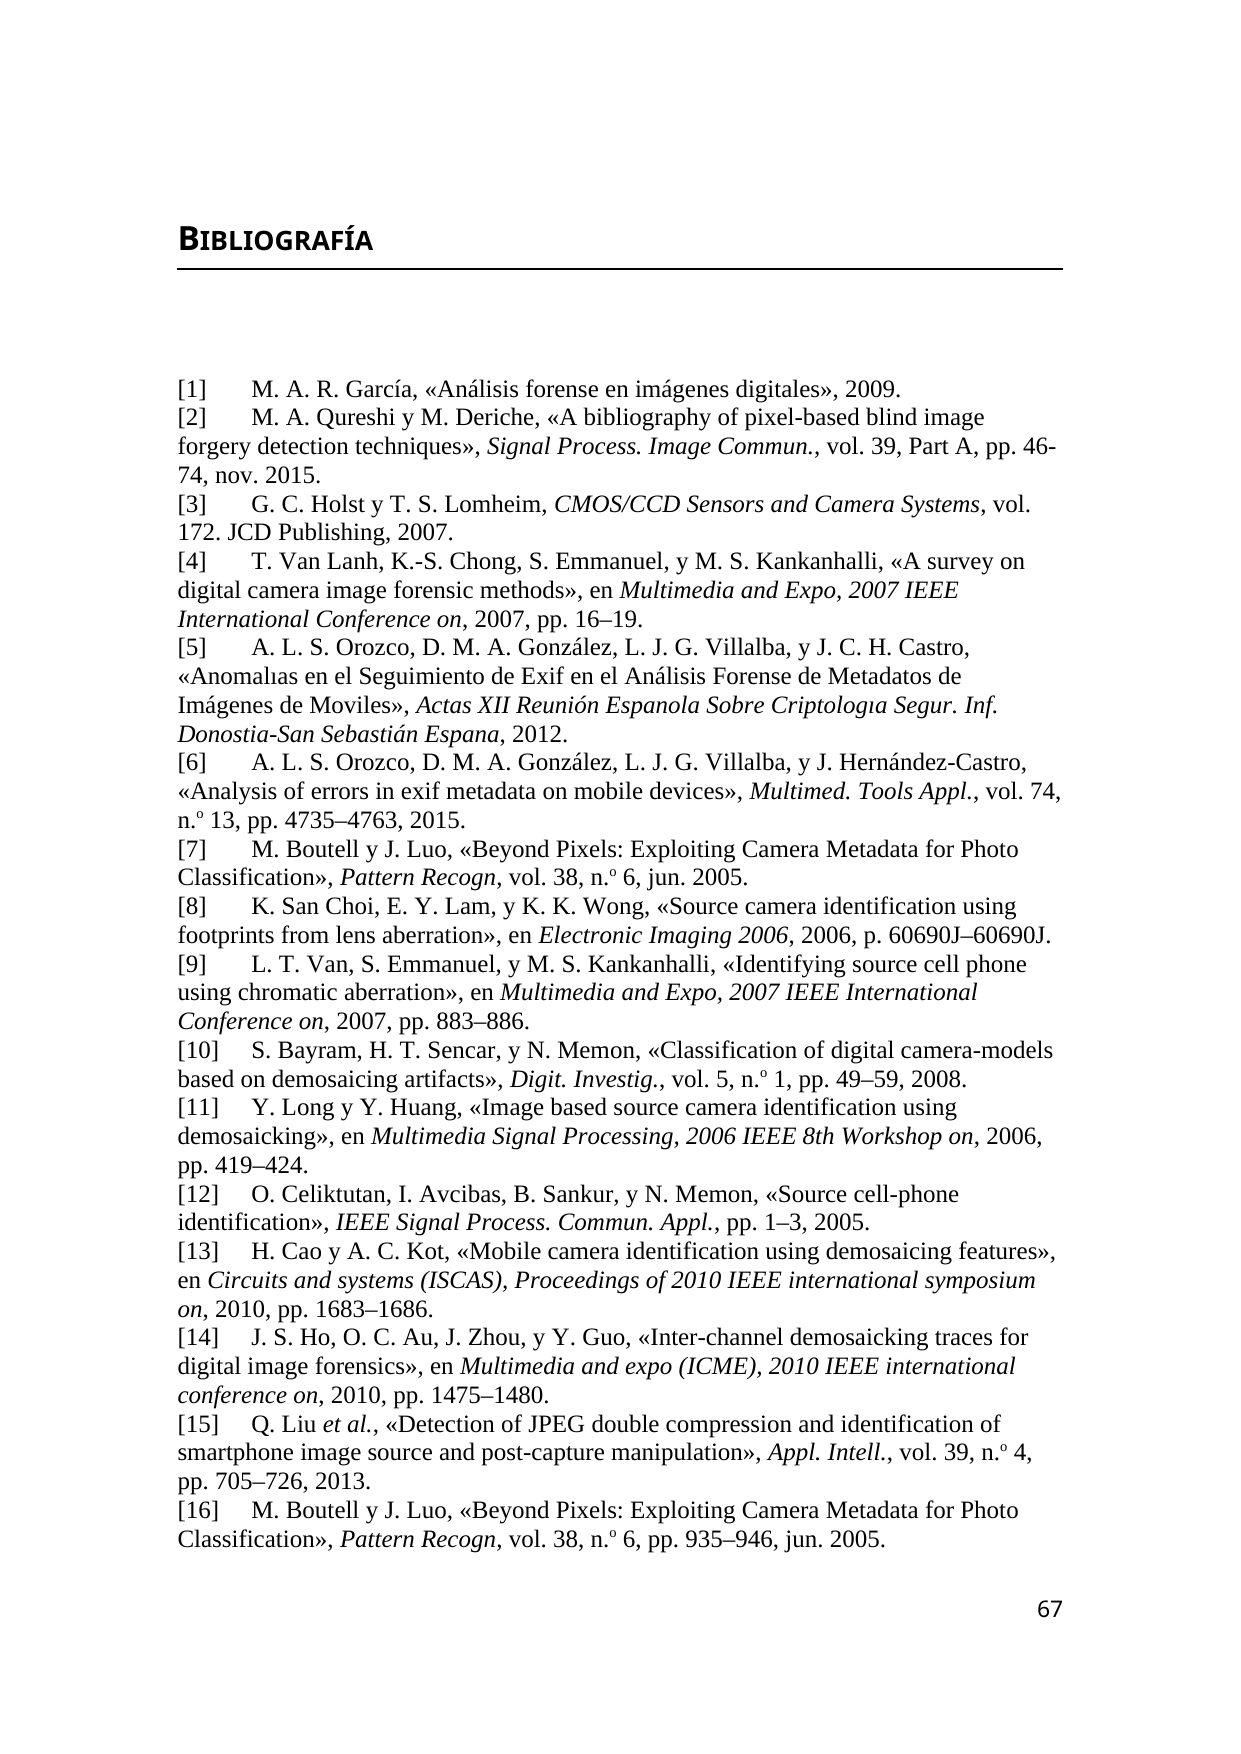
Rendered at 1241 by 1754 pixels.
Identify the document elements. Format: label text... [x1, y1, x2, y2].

text [1] M. A. R. García, «Análisis forense en imágenes digitales», 2009. [177, 374, 1063, 402]
text [9] L. T. Van, S. Emmanuel, y M. S. Kankanhalli, «Identifying source cell phone using chromatic aberration», en Multimedia and Expo, 2007 IEEE International Conference on, 2007, pp. 883–886. [177, 949, 1063, 1035]
subtitle Bibliografía [177, 215, 1063, 268]
text [8] K. San Choi, E. Y. Lam, y K. K. Wong, «Source camera identification using footprints from lens aberration», en Electronic Imaging 2006, 2006, p. 60690J–60690J. [177, 891, 1063, 949]
text [12] O. Celiktutan, I. Avcibas, B. Sankur, y N. Memon, «Source cell-phone identification», IEEE Signal Process. Commun. Appl., pp. 1–3, 2005. [177, 1179, 1063, 1236]
text [14] J. S. Ho, O. C. Au, J. Zhou, y Y. Guo, «Inter-channel demosaicking traces for digital image forensics», en Multimedia and expo (ICME), 2010 IEEE international conference on, 2010, pp. 1475–1480. [177, 1322, 1063, 1409]
text [5] A. L. S. Orozco, D. M. A. González, L. J. G. Villalba, y J. C. H. Castro, «Anomalıas en el Seguimiento de Exif en el Análisis Forense de Metadatos de Imágenes de Moviles», Actas XII Reunión Espanola Sobre Criptologıa Segur. Inf. Donostia-San Sebastián Espana, 2012. [177, 632, 1063, 747]
text [10] S. Bayram, H. T. Sencar, y N. Memon, «Classification of digital camera-models based on demosaicing artifacts», Digit. Investig., vol. 5, n.o 1, pp. 49–59, 2008. [177, 1035, 1063, 1092]
text [6] A. L. S. Orozco, D. M. A. González, L. J. G. Villalba, y J. Hernández-Castro, «Analysis of errors in exif metadata on mobile devices», Multimed. Tools Appl., vol. 74, n.o 13, pp. 4735–4763, 2015. [177, 747, 1063, 834]
text [13] H. Cao y A. C. Kot, «Mobile camera identification using demosaicing features», en Circuits and systems (ISCAS), Proceedings of 2010 IEEE international symposium on, 2010, pp. 1683–1686. [177, 1236, 1063, 1322]
text [3] G. C. Holst y T. S. Lomheim, CMOS/CCD Sensors and Camera Systems, vol. 172. JCD Publishing, 2007. [177, 489, 1063, 546]
text [15] Q. Liu et al., «Detection of JPEG double compression and identification of smartphone image source and post-capture manipulation», Appl. Intell., vol. 39, n.o 4, pp. 705–726, 2013. [177, 1409, 1063, 1495]
text [16] M. Boutell y J. Luo, «Beyond Pixels: Exploiting Camera Metadata for Photo Classification», Pattern Recogn, vol. 38, n.o 6, pp. 935–946, jun. 2005. [177, 1495, 1063, 1552]
text [2] M. A. Qureshi y M. Deriche, «A bibliography of pixel-based blind image forgery detection techniques», Signal Process. Image Commun., vol. 39, Part A, pp. 46-74, nov. 2015. [177, 402, 1063, 489]
text [7] M. Boutell y J. Luo, «Beyond Pixels: Exploiting Camera Metadata for Photo Classification», Pattern Recogn, vol. 38, n.o 6, jun. 2005. [177, 834, 1063, 891]
text [11] Y. Long y Y. Huang, «Image based source camera identification using demosaicking», en Multimedia Signal Processing, 2006 IEEE 8th Workshop on, 2006, pp. 419–424. [177, 1092, 1063, 1179]
text [4] T. Van Lanh, K.-S. Chong, S. Emmanuel, y M. S. Kankanhalli, «A survey on digital camera image forensic methods», en Multimedia and Expo, 2007 IEEE International Conference on, 2007, pp. 16–19. [177, 546, 1063, 632]
